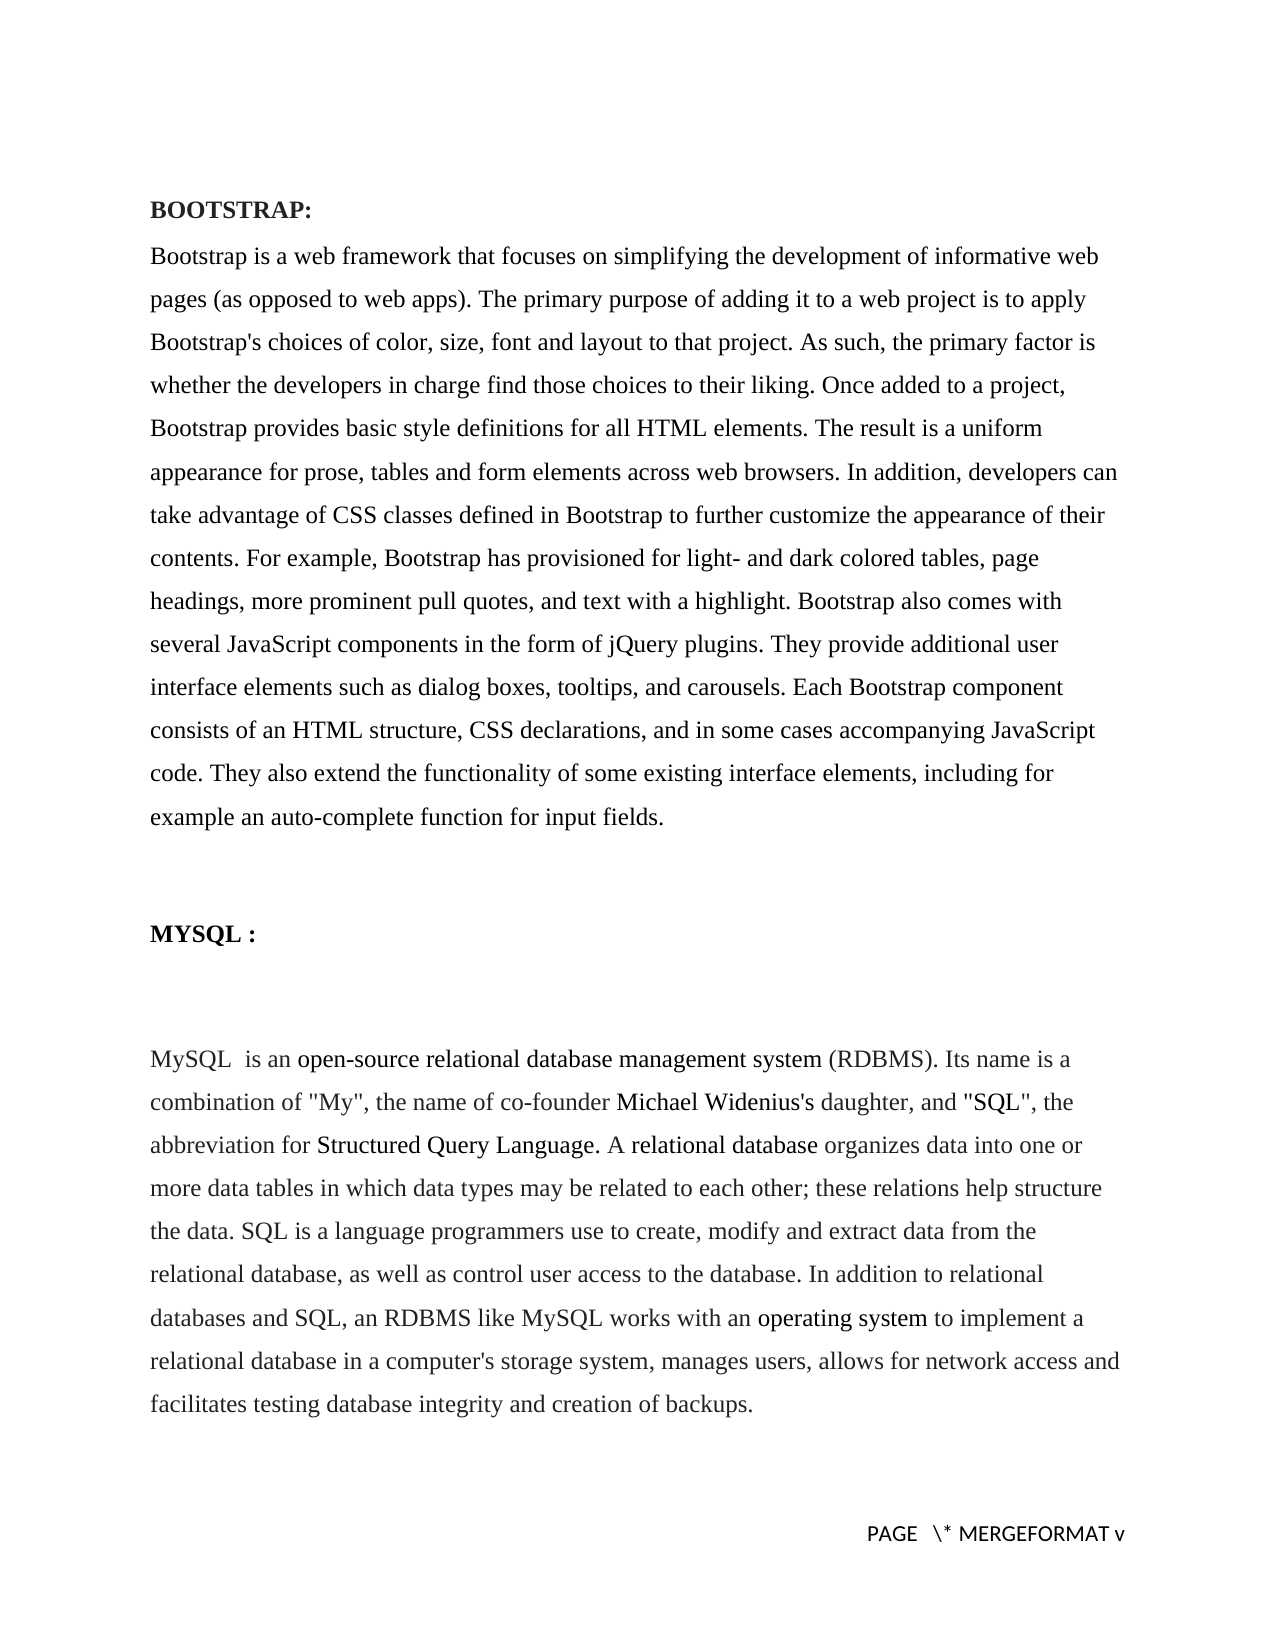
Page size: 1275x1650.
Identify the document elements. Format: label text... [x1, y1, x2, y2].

text Bootstrap is a web framework that focuses on simplifying the development of informative web pages (as opposed to web apps). The primary purpose of adding it to a web project is to apply Bootstrap's choices of color, size, font and layout to that project. As such, the primary factor is whether the developers in charge find those choices to their liking. Once added to a project, Bootstrap provides basic style definitions for all HTML elements. The result is a uniform appearance for prose, tables and form elements across web browsers. In addition, developers can take advantage of CSS classes defined in Bootstrap to further customize the appearance of their contents. For example, Bootstrap has provisioned for light- and dark colored tables, page headings, more prominent pull quotes, and text with a highlight. Bootstrap also comes with several JavaScript components in the form of jQuery plugins. They provide additional user interface elements such as dialog boxes, tooltips, and carousels. Each Bootstrap component consists of an HTML structure, CSS declarations, and in some cases accompanying JavaScript code. They also extend the functionality of some existing interface elements, including for example an auto-complete function for input fields. [150, 241, 1125, 830]
text BOOTSTRAP: [150, 196, 1125, 224]
text MYSQL : [150, 919, 1125, 948]
text MySQL is an open-source relational database management system (RDBMS). Its name is a combination of "My", the name of co-founder Michael Widenius's daughter, and "SQL", the abbreviation for Structured Query Language. A relational database organizes data into one or more data tables in which data types may be related to each other; these relations help structure the data. SQL is a language programmers use to create, modify and extract data from the relational database, as well as control user access to the database. In addition to relational databases and SQL, an RDBMS like MySQL works with an operating system to implement a relational database in a computer's storage system, manages users, allows for network access and facilitates testing database integrity and creation of backups. [150, 1044, 1125, 1418]
